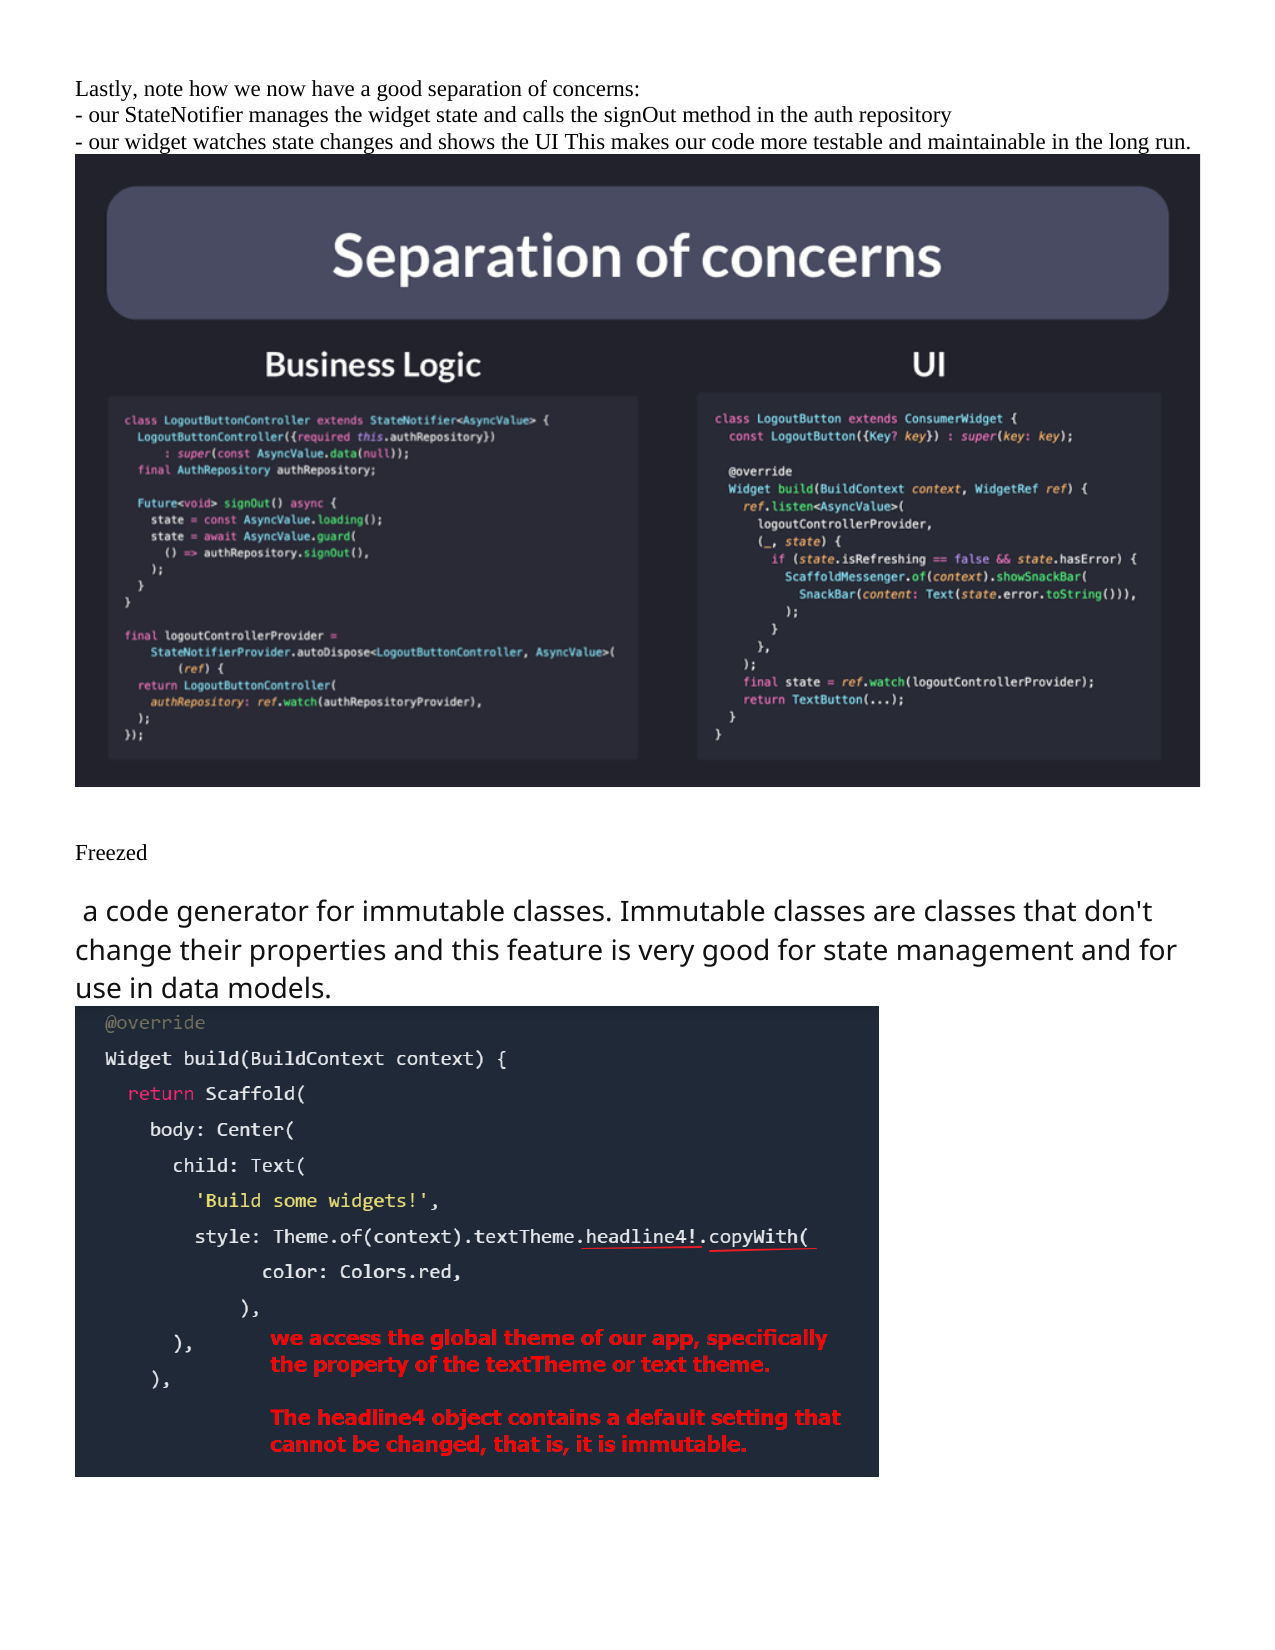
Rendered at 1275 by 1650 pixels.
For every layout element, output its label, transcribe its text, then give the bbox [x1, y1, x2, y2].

text a code generator for immutable classes. Immutable classes are classes that don't change their properties and this feature is very good for state management and for use in data models. [339, 892, 1200, 1007]
picture [75, 154, 1200, 787]
picture [75, 1006, 879, 1477]
text Freezed [75, 839, 1200, 865]
text Lastly, note how we now have a good separation of concerns: - our StateNotifier manages the widget state and calls the signOut method in the auth repository - our widget watches state changes and shows the UI This makes our code more testable and maintainable in the long run. [75, 75, 1200, 154]
